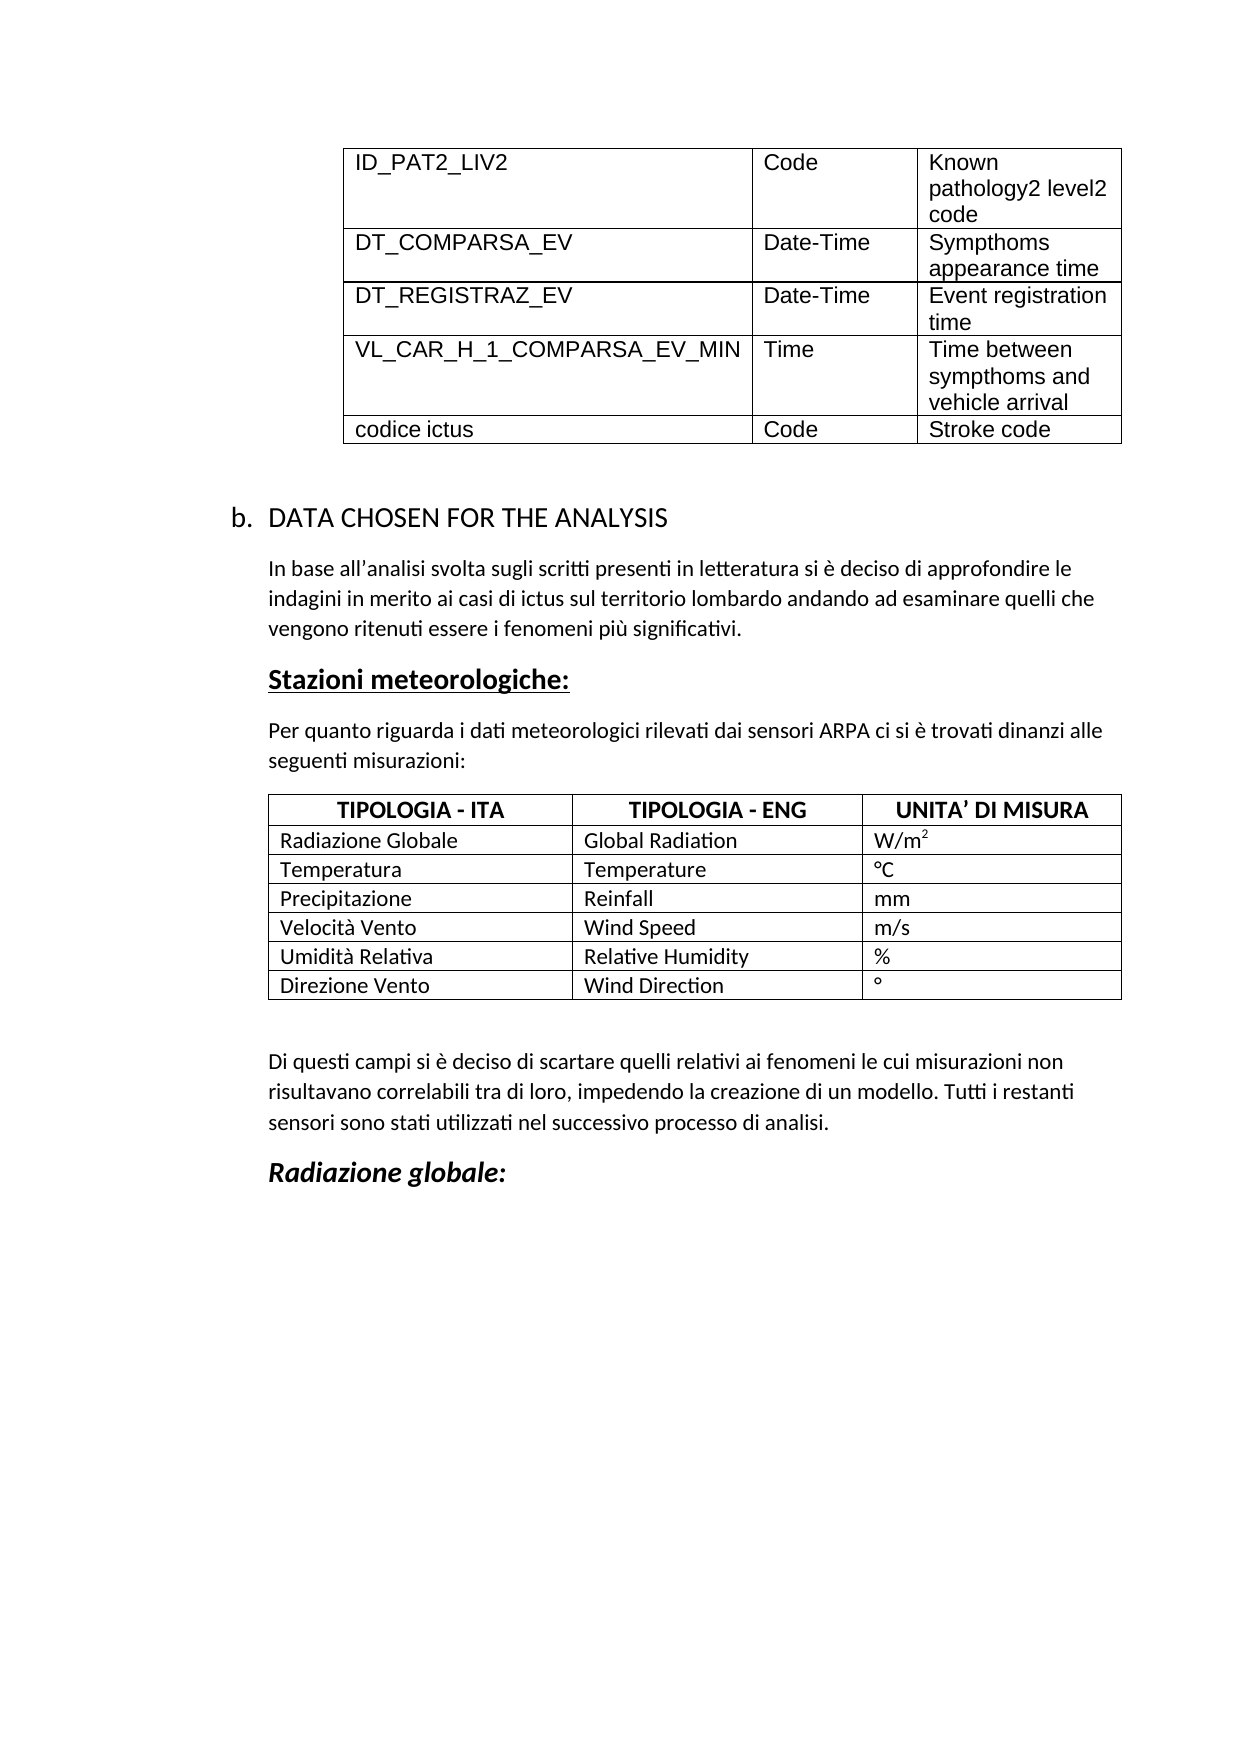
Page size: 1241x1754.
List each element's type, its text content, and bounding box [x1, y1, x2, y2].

table_cell Event registration time [918, 283, 1121, 335]
table_cell DT_COMPARSA_EV [344, 229, 752, 281]
table_cell mm [863, 884, 1121, 912]
table_header TIPOLOGIA - ENG [573, 795, 862, 825]
text Radiazione globale: [268, 1154, 1122, 1190]
table_cell Date-Time [753, 229, 917, 281]
table_cell Sympthoms appearance time [918, 229, 1121, 281]
table_cell Temperature [573, 855, 862, 883]
table_cell Time between sympthoms and vehicle arrival [918, 336, 1121, 415]
table_cell Relative Humidity [573, 942, 862, 970]
table_cell Code [753, 149, 917, 228]
text Stazioni meteorologiche: [268, 661, 1122, 697]
text Per quanto riguarda i dati meteorologici rilevati dai sensori ARPA ci si è trovati dinanzi alle seguenti misurazioni: [268, 716, 1122, 774]
table_cell Wind Direction [573, 971, 862, 999]
table_cell Wind Speed [573, 913, 862, 941]
table_header UNITA’ DI MISURA [863, 795, 1121, 825]
table_cell Direzione Vento [269, 971, 572, 999]
table_cell m/s [863, 913, 1121, 941]
text In base all’analisi svolta sugli scritti presenti in letteratura si è deciso di approfondire le indagini in merito ai casi di ictus sul territorio lombardo andando ad esaminare quelli che vengono ritenuti essere i fenomeni più significativi. [268, 554, 1122, 642]
table_cell Time [753, 336, 917, 415]
table_cell Temperatura [269, 855, 572, 883]
table_cell Velocità Vento [269, 913, 572, 941]
table_header TIPOLOGIA - ITA [269, 795, 572, 825]
table_cell ID_PAT2_LIV2 [344, 149, 752, 228]
table_cell ° [863, 971, 1121, 999]
table_cell DT_REGISTRAZ_EV [344, 283, 752, 335]
table_cell Code [753, 416, 917, 443]
table_cell Reinfall [573, 884, 862, 912]
table_cell Date-Time [753, 283, 917, 335]
table_cell Radiazione Globale [269, 826, 572, 854]
table_cell codice ictus [344, 416, 752, 443]
table_cell °C [863, 855, 1121, 883]
text Di questi campi si è deciso di scartare quelli relativi ai fenomeni le cui misurazioni non risultavano correlabili tra di loro, impedendo la creazione di un modello. Tutti i restanti sensori sono stati utilizzati nel successivo processo di analisi. [268, 1047, 1122, 1136]
table_cell % [863, 942, 1121, 970]
table_cell Umidità Relativa [269, 942, 572, 970]
table_cell W/m2 [863, 826, 1121, 854]
table_cell Precipitazione [269, 884, 572, 912]
table_cell VL_CAR_H_1_COMPARSA_EV_MIN [344, 336, 752, 415]
table_cell Known pathology2 level2 code [918, 149, 1121, 228]
table_cell Stroke code [918, 416, 1121, 443]
list DATA CHOSEN FOR THE ANALYSIS [231, 499, 1122, 534]
table_cell Global Radiation [573, 826, 862, 854]
